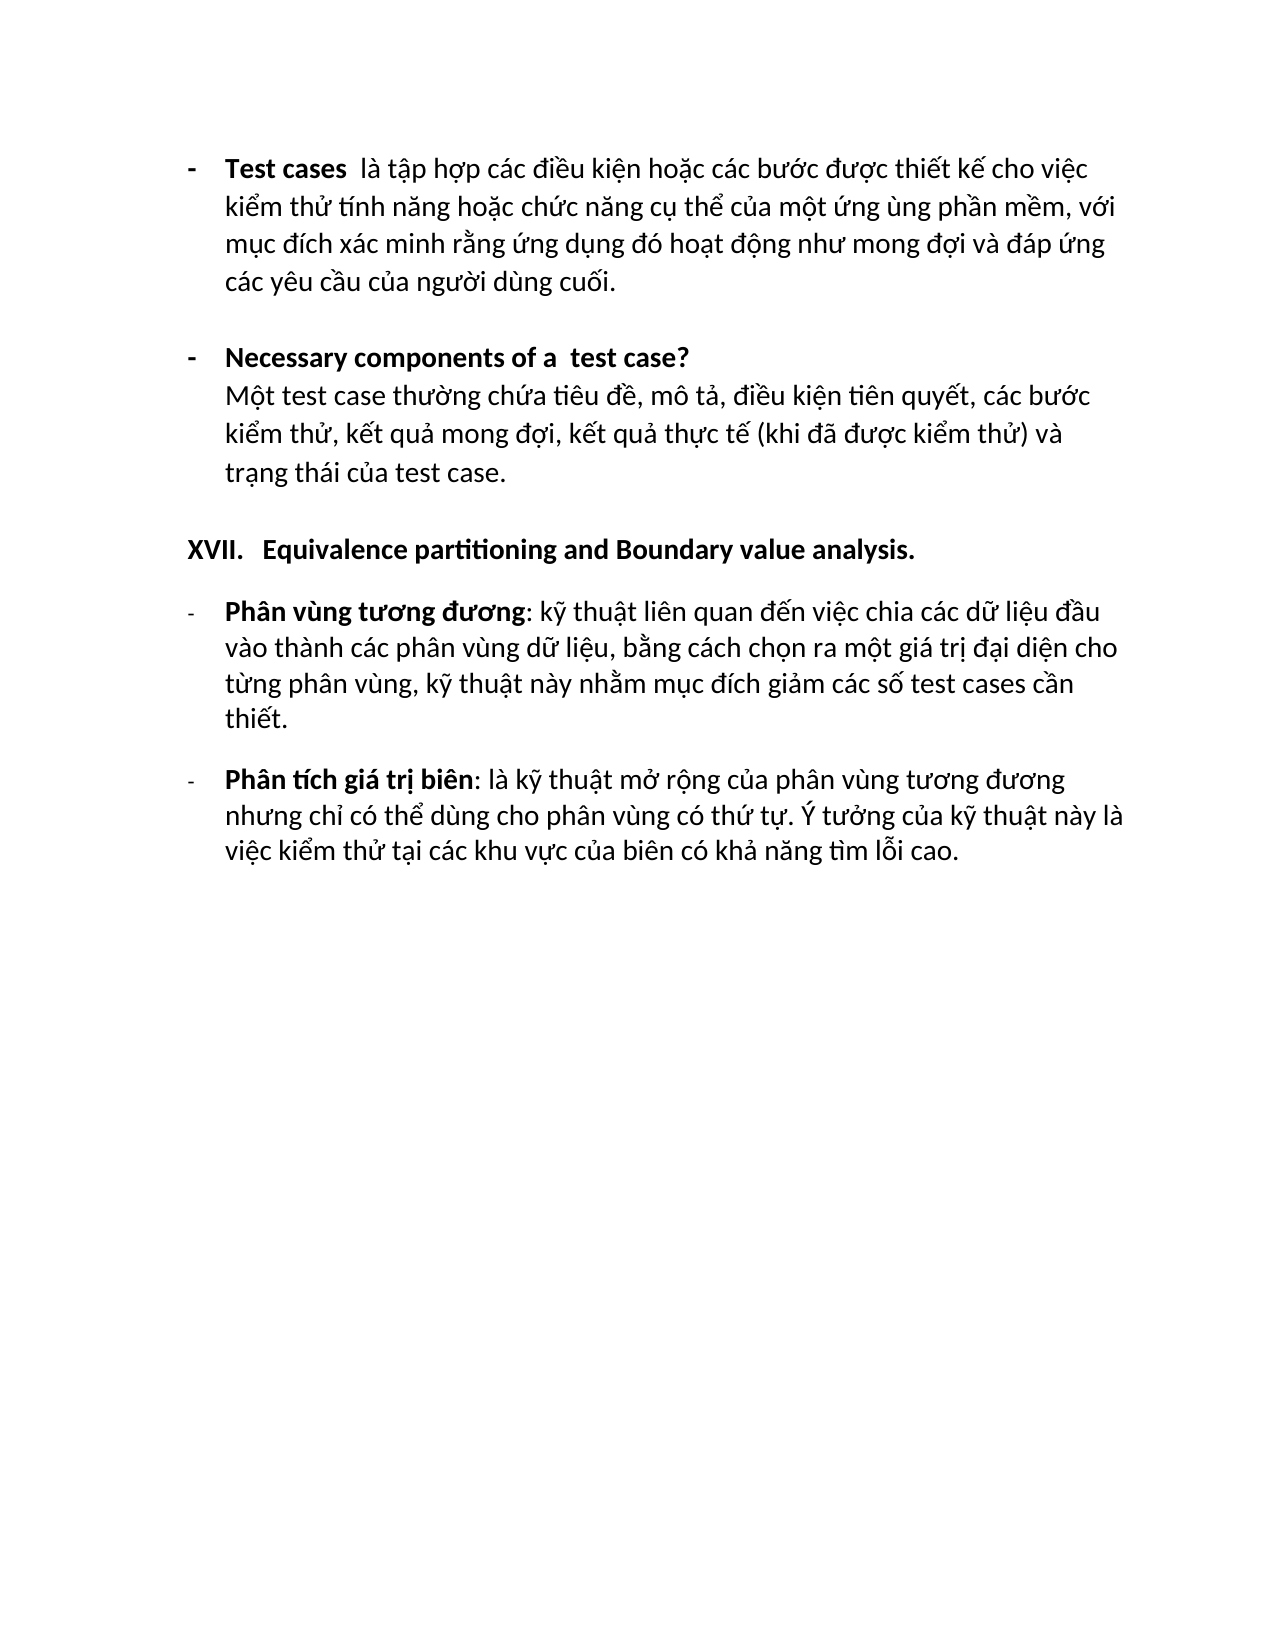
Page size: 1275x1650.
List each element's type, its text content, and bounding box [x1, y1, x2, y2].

list Equivalence partitioning and Boundary value analysis. [187, 531, 1125, 566]
list Phân vùng tương đương: kỹ thuật liên quan đến việc chia các dữ liệu đầu vào thành các phân vùng dữ liệu, bằng cách chọn ra một giá trị đại diện cho từng phân vùng, kỹ thuật này nhằm mục đích giảm các số test cases cần thiết. [187, 593, 1125, 736]
list Phân tích giá trị biên: là kỹ thuật mở rộng của phân vùng tương đương nhưng chỉ có thể dùng cho phân vùng có thứ tự. Ý tưởng của kỹ thuật này là việc kiểm thử tại các khu vực của biên có khả năng tìm lỗi cao. [187, 761, 1125, 868]
text Một test case thường chứa tiêu đề, mô tả, điều kiện tiên quyết, các bước kiểm thử, kết quả mong đợi, kết quả thực tế (khi đã được kiểm thử) và trạng thái của test case. [225, 377, 1125, 489]
list Test cases là tập hợp các điều kiện hoặc các bước được thiết kế cho việc kiểm thử tính năng hoặc chức năng cụ thể của một ứng ùng phần mềm, với mục đích xác minh rằng ứng dụng đó hoạt động như mong đợi và đáp ứng các yêu cầu của người dùng cuối. [187, 150, 1125, 299]
list Necessary components of a test case? [187, 339, 1125, 375]
